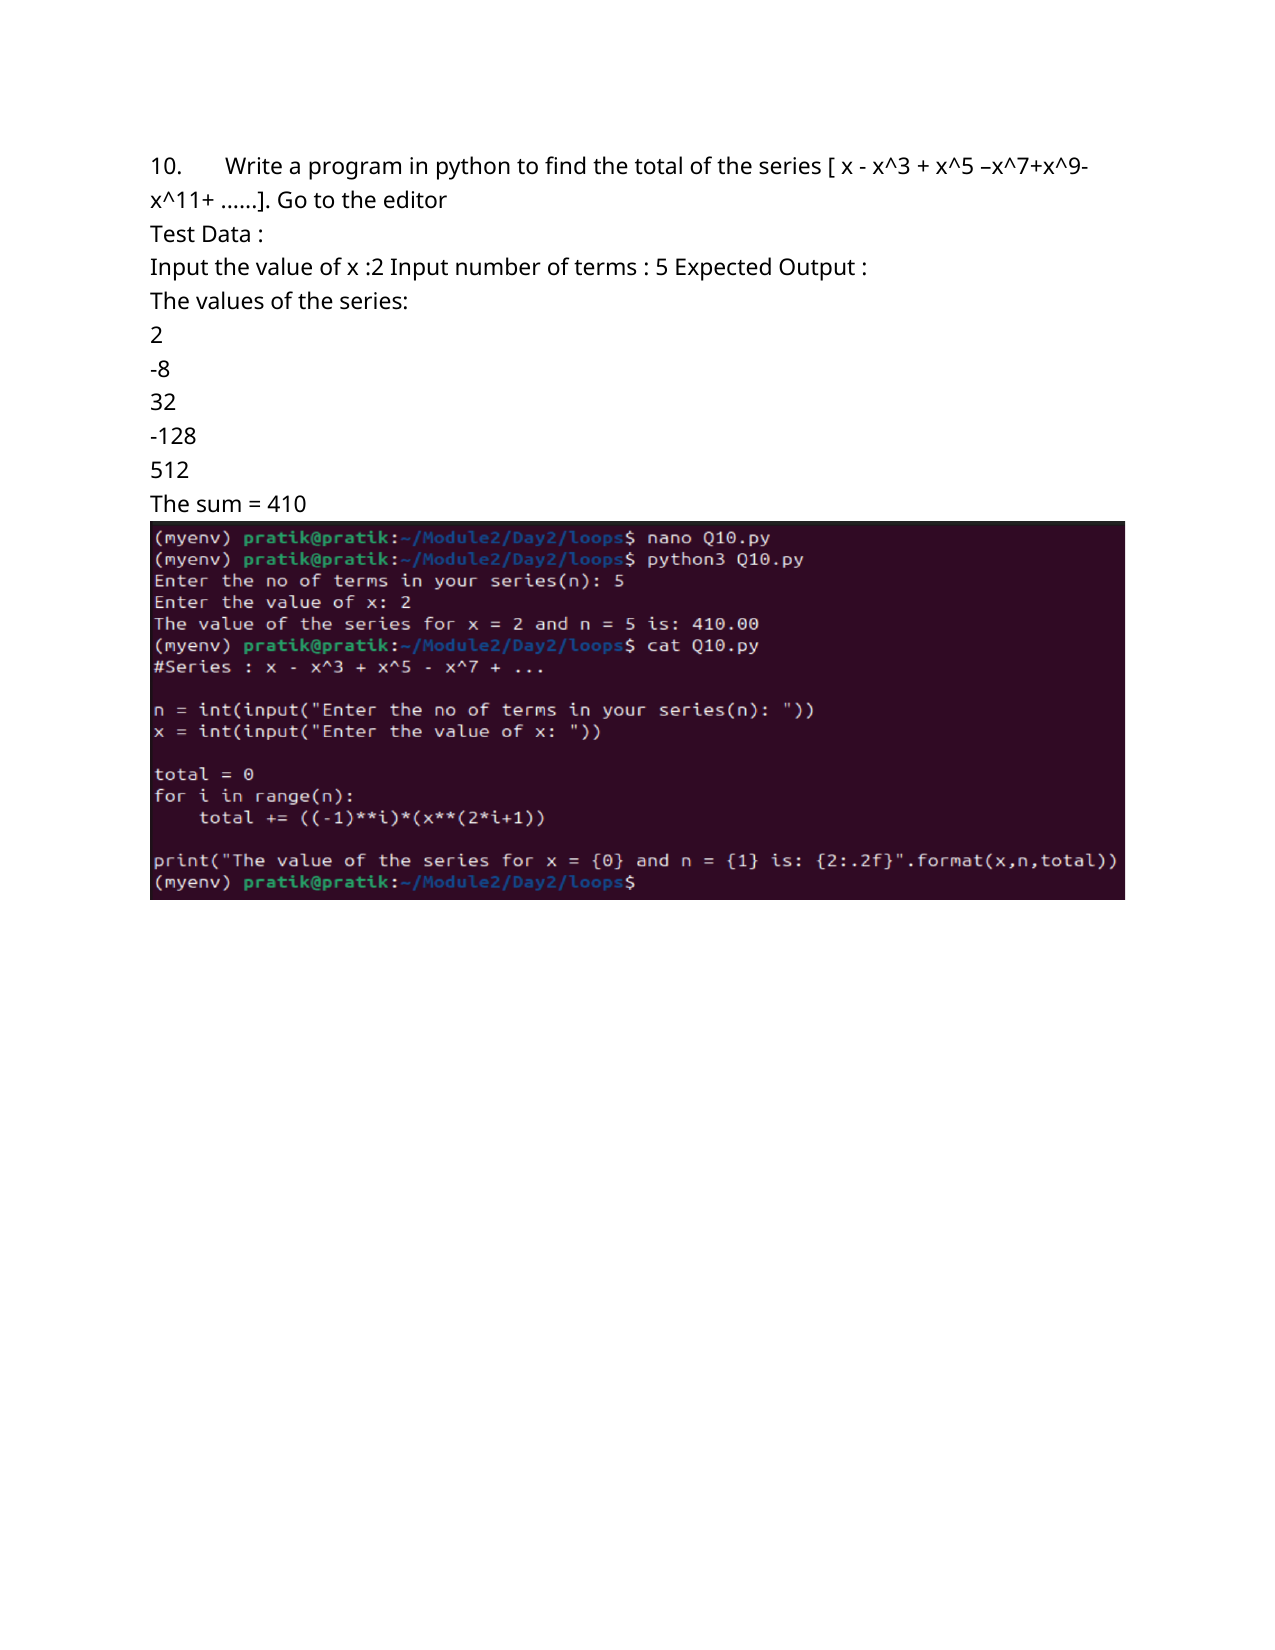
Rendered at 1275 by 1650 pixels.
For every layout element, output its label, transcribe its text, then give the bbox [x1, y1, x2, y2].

text The sum = 410 [150, 487, 1125, 519]
text 32 [150, 386, 1125, 417]
text 512 [150, 454, 1125, 485]
text The values of the series: [150, 285, 1125, 316]
text 10. Write a program in python to find the total of the series [ x - x^3 + x^5 –x^7+x^9-x^11+ ......]. Go to the editor [150, 150, 1125, 215]
text Test Data : [150, 217, 1125, 249]
text 2 [150, 319, 1125, 350]
picture [150, 521, 1125, 900]
text -8 [150, 352, 1125, 384]
text -128 [150, 420, 1125, 451]
text Input the value of x :2 Input number of terms : 5 Expected Output : [150, 251, 1125, 282]
